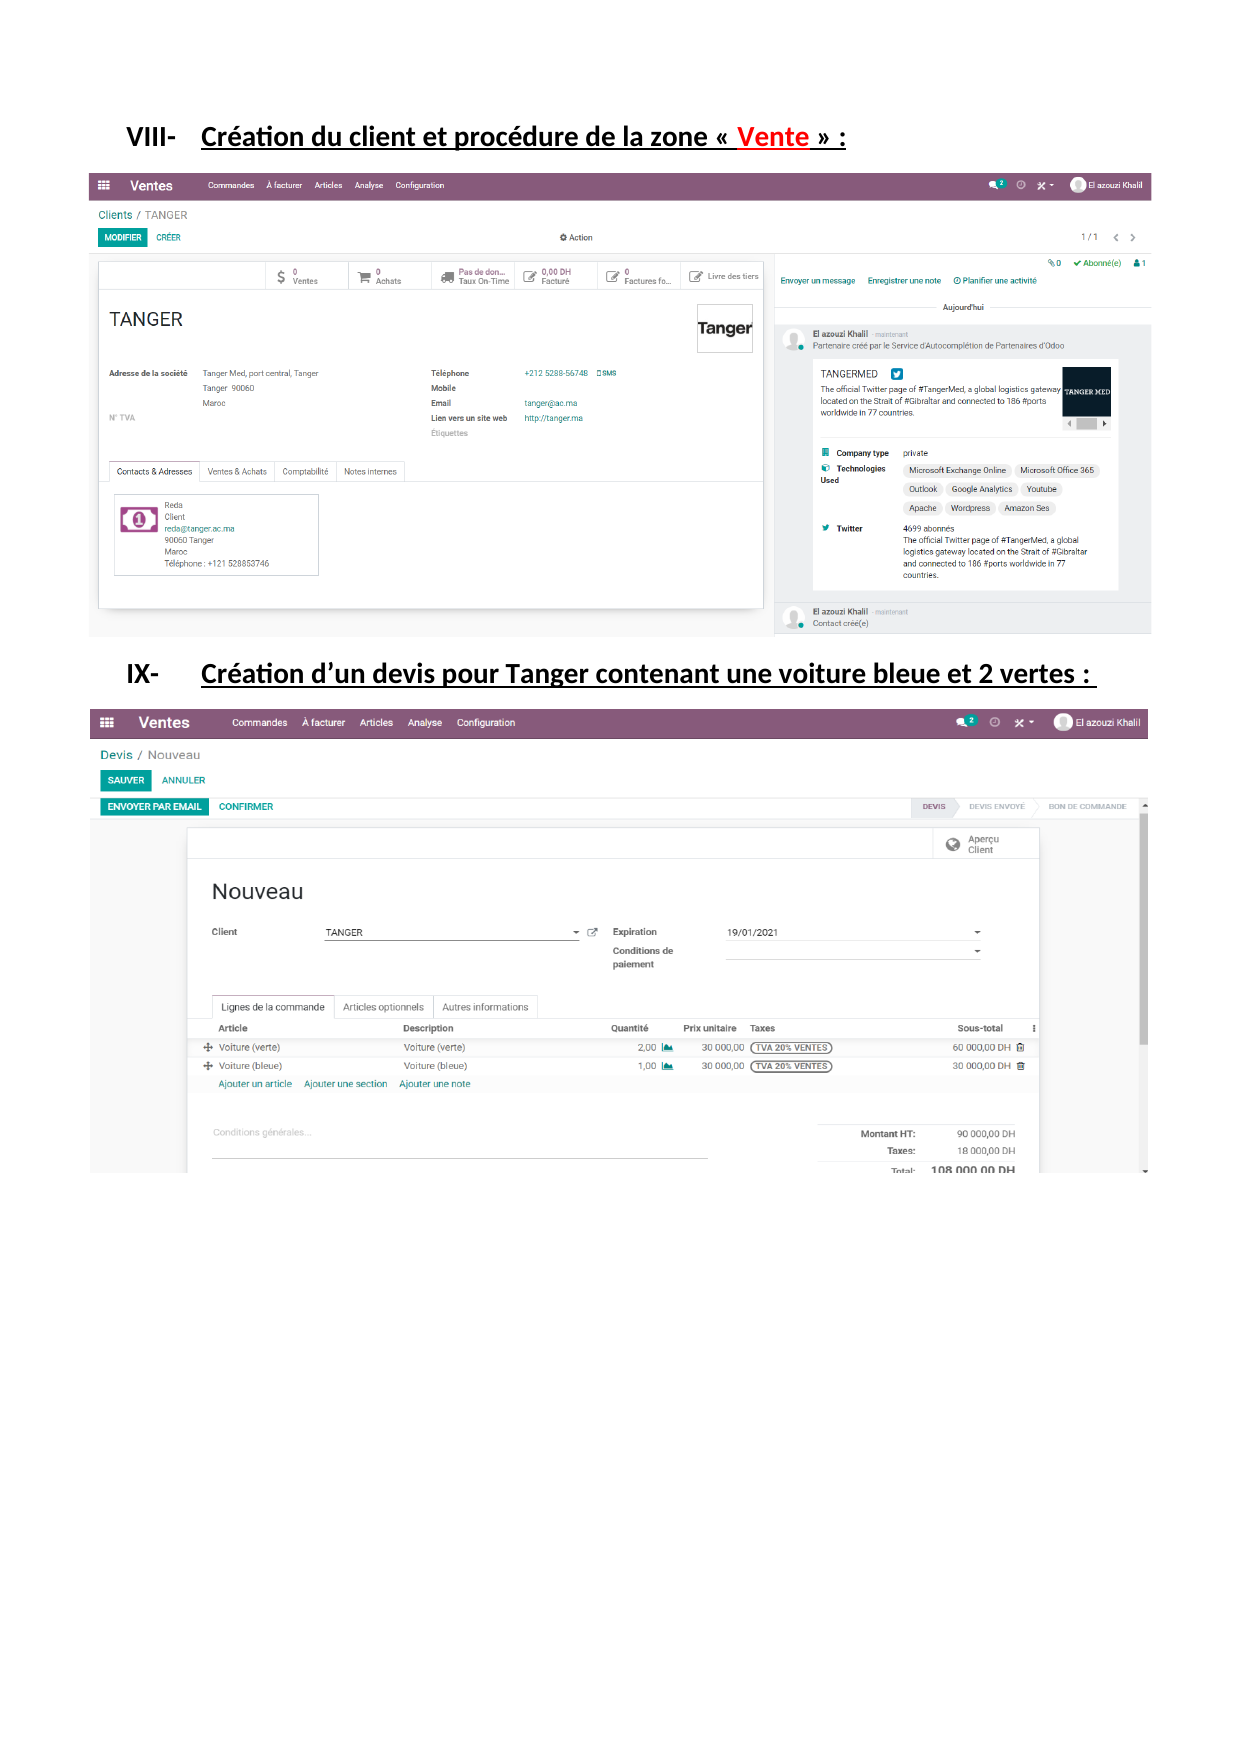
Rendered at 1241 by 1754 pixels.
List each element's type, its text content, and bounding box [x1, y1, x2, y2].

list Création d’un devis pour Tanger contenant une voiture bleue et 2 vertes : [126, 655, 1152, 691]
list Création du client et procédure de la zone « Vente » : [126, 118, 1152, 154]
picture [88, 173, 1152, 637]
picture [88, 709, 1148, 1172]
